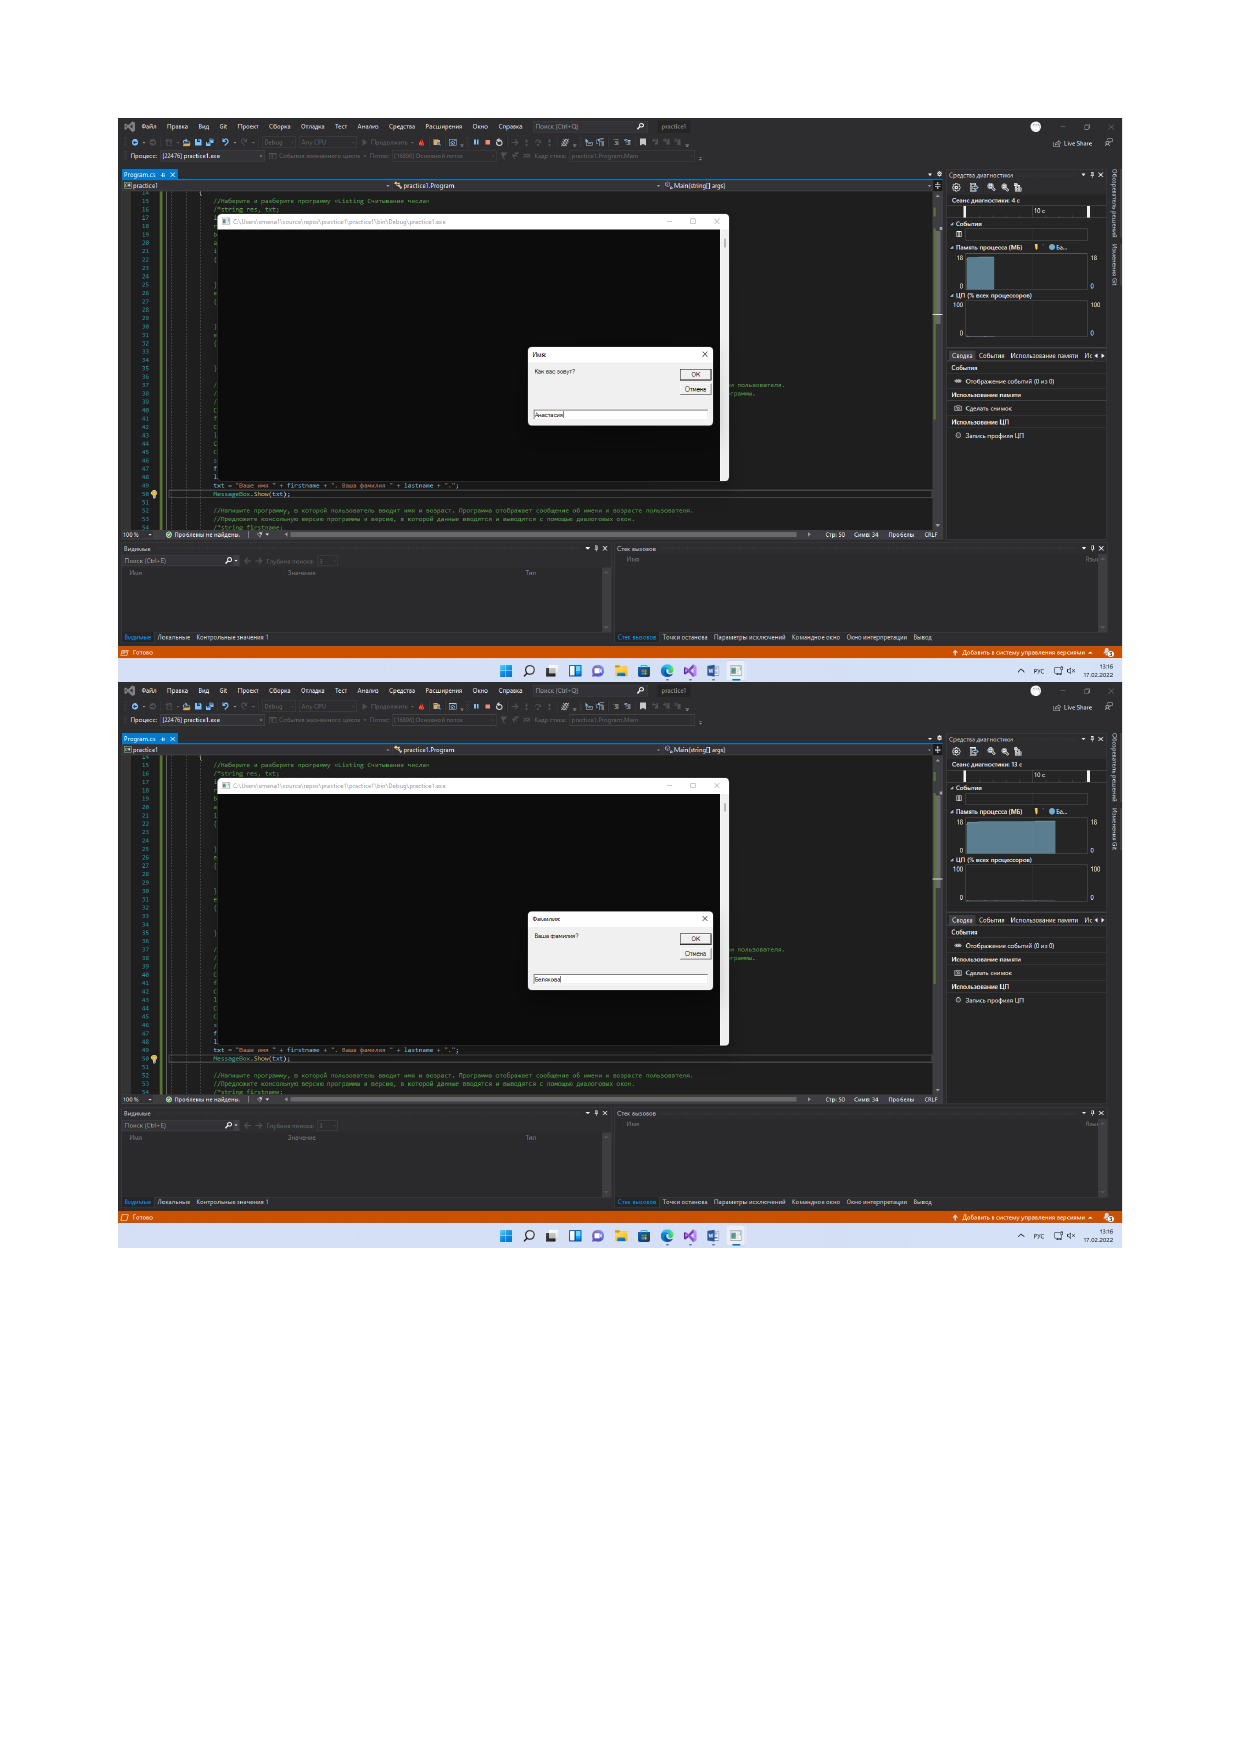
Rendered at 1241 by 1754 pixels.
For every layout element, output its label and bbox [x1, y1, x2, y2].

picture [118, 118, 1123, 1248]
